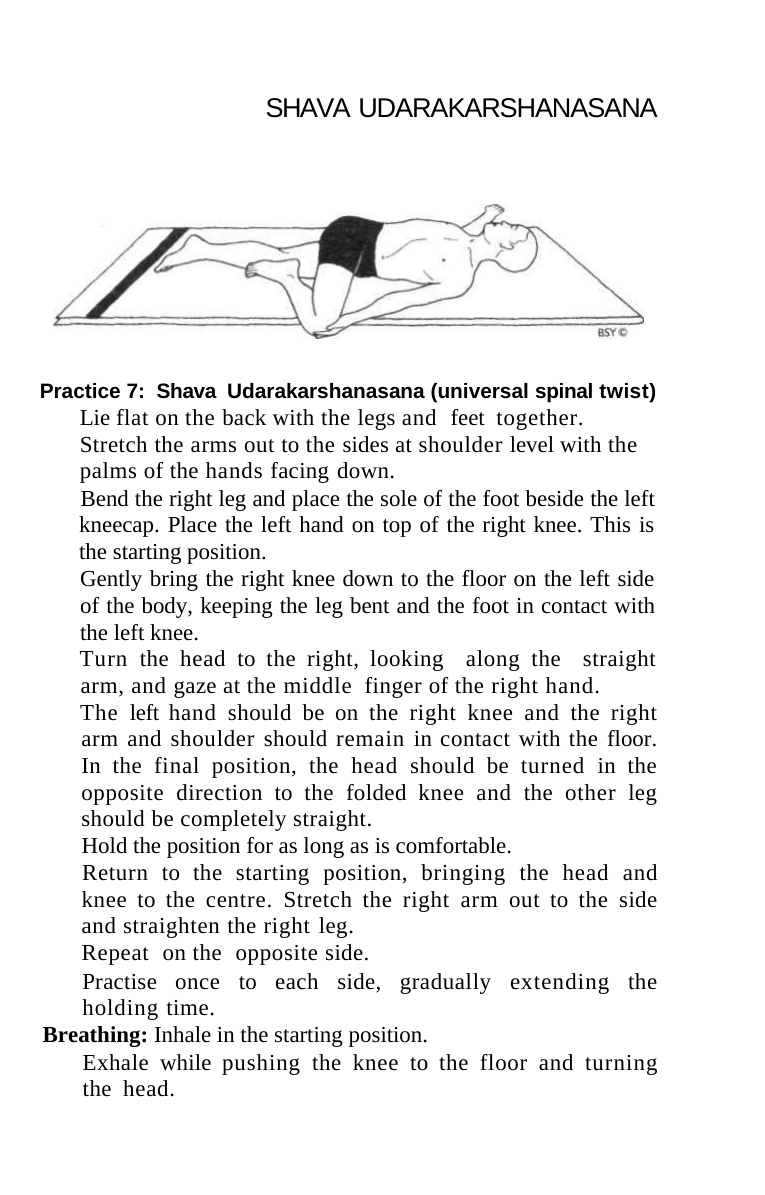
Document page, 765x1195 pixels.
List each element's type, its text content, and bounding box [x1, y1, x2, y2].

text SHAVA UDARAKARSHANASANA [265, 92, 669, 123]
text Breathing: Inhale in the starting position. [42, 1021, 669, 1048]
text Practise once to each side, gradually extending the holding time. [82, 968, 658, 1021]
text Gently bring the right knee down to the floor on the left side of the body, keeping the leg bent and the foot in contact with the left knee. [80, 566, 656, 645]
text Turn the head to the right, looking along the straight arm, and gaze at the middle finger of the right hand. [79, 646, 656, 698]
text Repeat on the opposite side. [81, 939, 669, 966]
text Return to the starting position, bringing the head and knee to the centre. Stretch the right arm out to the side and straighten the right leg. [81, 859, 657, 939]
text Bend the right leg and place the sole of the foot beside the left kneecap. Place the left hand on top of the right knee. This is the starting position. [79, 485, 656, 564]
picture [53, 204, 644, 339]
text The left hand should be on the right knee and the right arm and shoulder should remain in contact with the floor. In the final position, the head should be turned in the opposite direction to the folded knee and the other leg should be completely straight. [80, 699, 657, 832]
text Lie flat on the back with the legs and feet together. Stretch the arms out to the sides at shoulder level with the palms of the hands facing down. [79, 404, 647, 484]
text Practice 7: Shava Udarakarshanasana (universal spinal twist) [39, 379, 669, 403]
text Hold the position for as long as is comfortable. [81, 832, 669, 859]
text Exhale while pushing the knee to the floor and turning the head. [82, 1049, 658, 1102]
